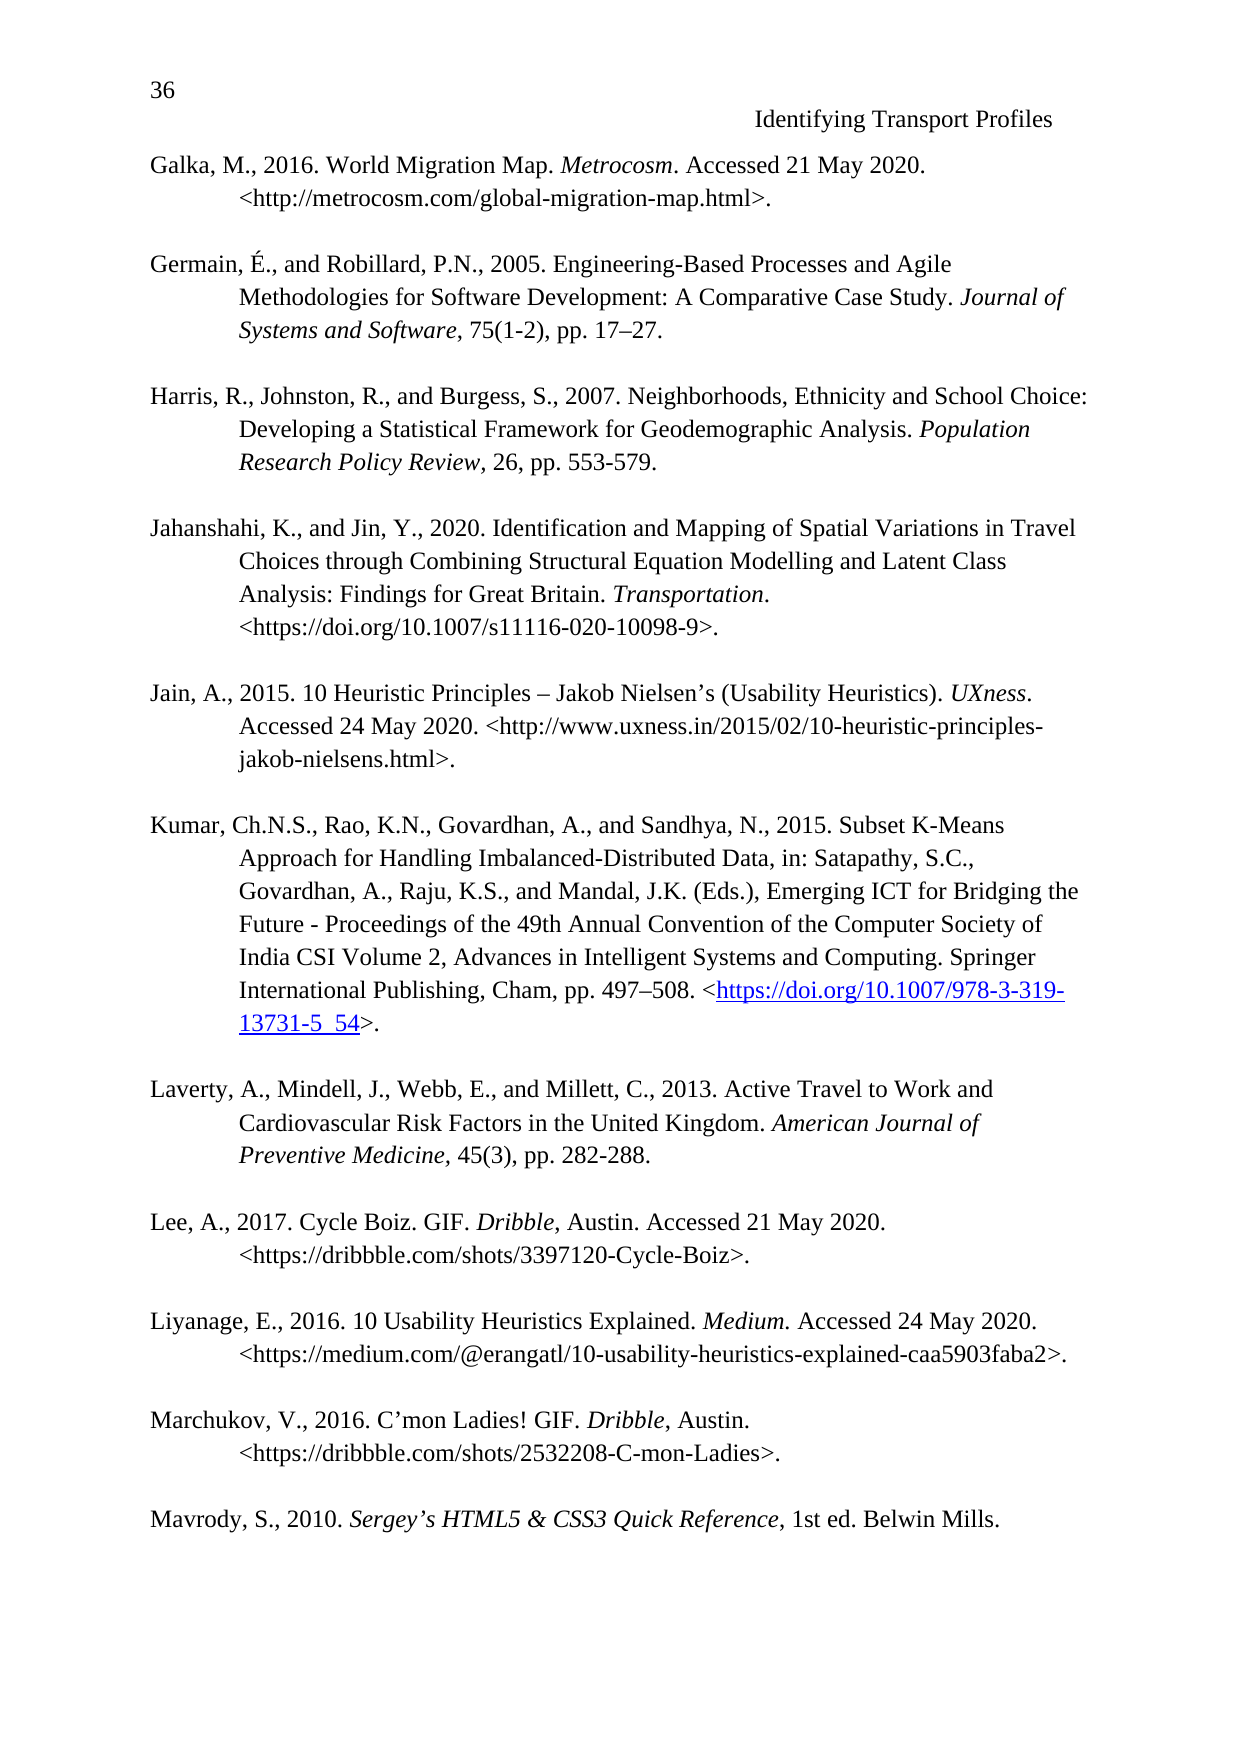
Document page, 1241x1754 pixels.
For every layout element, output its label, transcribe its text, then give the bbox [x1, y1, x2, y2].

text Liyanage, E., 2016. 10 Usability Heuristics Explained. Medium. Accessed 24 May 2020. <https://medium.com/@erangatl/10-usability-heuristics-explained-caa5903faba2>. [150, 1306, 1090, 1367]
text Laverty, A., Mindell, J., Webb, E., and Millett, C., 2013. Active Travel to Work and Cardiovascular Risk Factors in the United Kingdom. American Journal of Preventive Medicine, 45(3), pp. 282-288. [150, 1074, 1090, 1169]
text Mavrody, S., 2010. Sergey’s HTML5 & CSS3 Quick Reference, 1st ed. Belwin Mills. [150, 1504, 1090, 1533]
text Kumar, Ch.N.S., Rao, K.N., Govardhan, A., and Sandhya, N., 2015. Subset K-Means Approach for Handling Imbalanced-Distributed Data, in: Satapathy, S.C., Govardhan, A., Raju, K.S., and Mandal, J.K. (Eds.), Emerging ICT for Bridging the Future - Proceedings of the 49th Annual Convention of the Computer Society of India CSI Volume 2, Advances in Intelligent Systems and Computing. Springer International Publishing, Cham, pp. 497–508. <https://doi.org/10.1007/978-3-319-13731-5_54>. [150, 810, 1090, 1037]
text Marchukov, V., 2016. C’mon Ladies! GIF. Dribble, Austin. <https://dribbble.com/shots/2532208-C-mon-Ladies>. [150, 1405, 1090, 1467]
text Harris, R., Johnston, R., and Burgess, S., 2007. Neighborhoods, Ethnicity and School Choice: Developing a Statistical Framework for Geodemographic Analysis. Population Research Policy Review, 26, pp. 553-579. [150, 381, 1090, 476]
text Galka, M., 2016. World Migration Map. Metrocosm. Accessed 21 May 2020. <http://metrocosm.com/global-migration-map.html>. [150, 150, 1090, 212]
text Jahanshahi, K., and Jin, Y., 2020. Identification and Mapping of Spatial Variations in Travel Choices through Combining Structural Equation Modelling and Latent Class Analysis: Findings for Great Britain. Transportation. <https://doi.org/10.1007/s11116-020-10098-9>. [150, 513, 1090, 641]
text Lee, A., 2017. Cycle Boiz. GIF. Dribble, Austin. Accessed 21 May 2020. <https://dribbble.com/shots/3397120-Cycle-Boiz>. [150, 1207, 1090, 1268]
text Germain, É., and Robillard, P.N., 2005. Engineering-Based Processes and Agile Methodologies for Software Development: A Comparative Case Study. Journal of Systems and Software, 75(1-2), pp. 17–27. [150, 249, 1090, 344]
text Jain, A., 2015. 10 Heuristic Principles – Jakob Nielsen’s (Usability Heuristics). UXness. Accessed 24 May 2020. <http://www.uxness.in/2015/02/10-heuristic-principles-jakob-nielsens.html>. [150, 678, 1090, 773]
